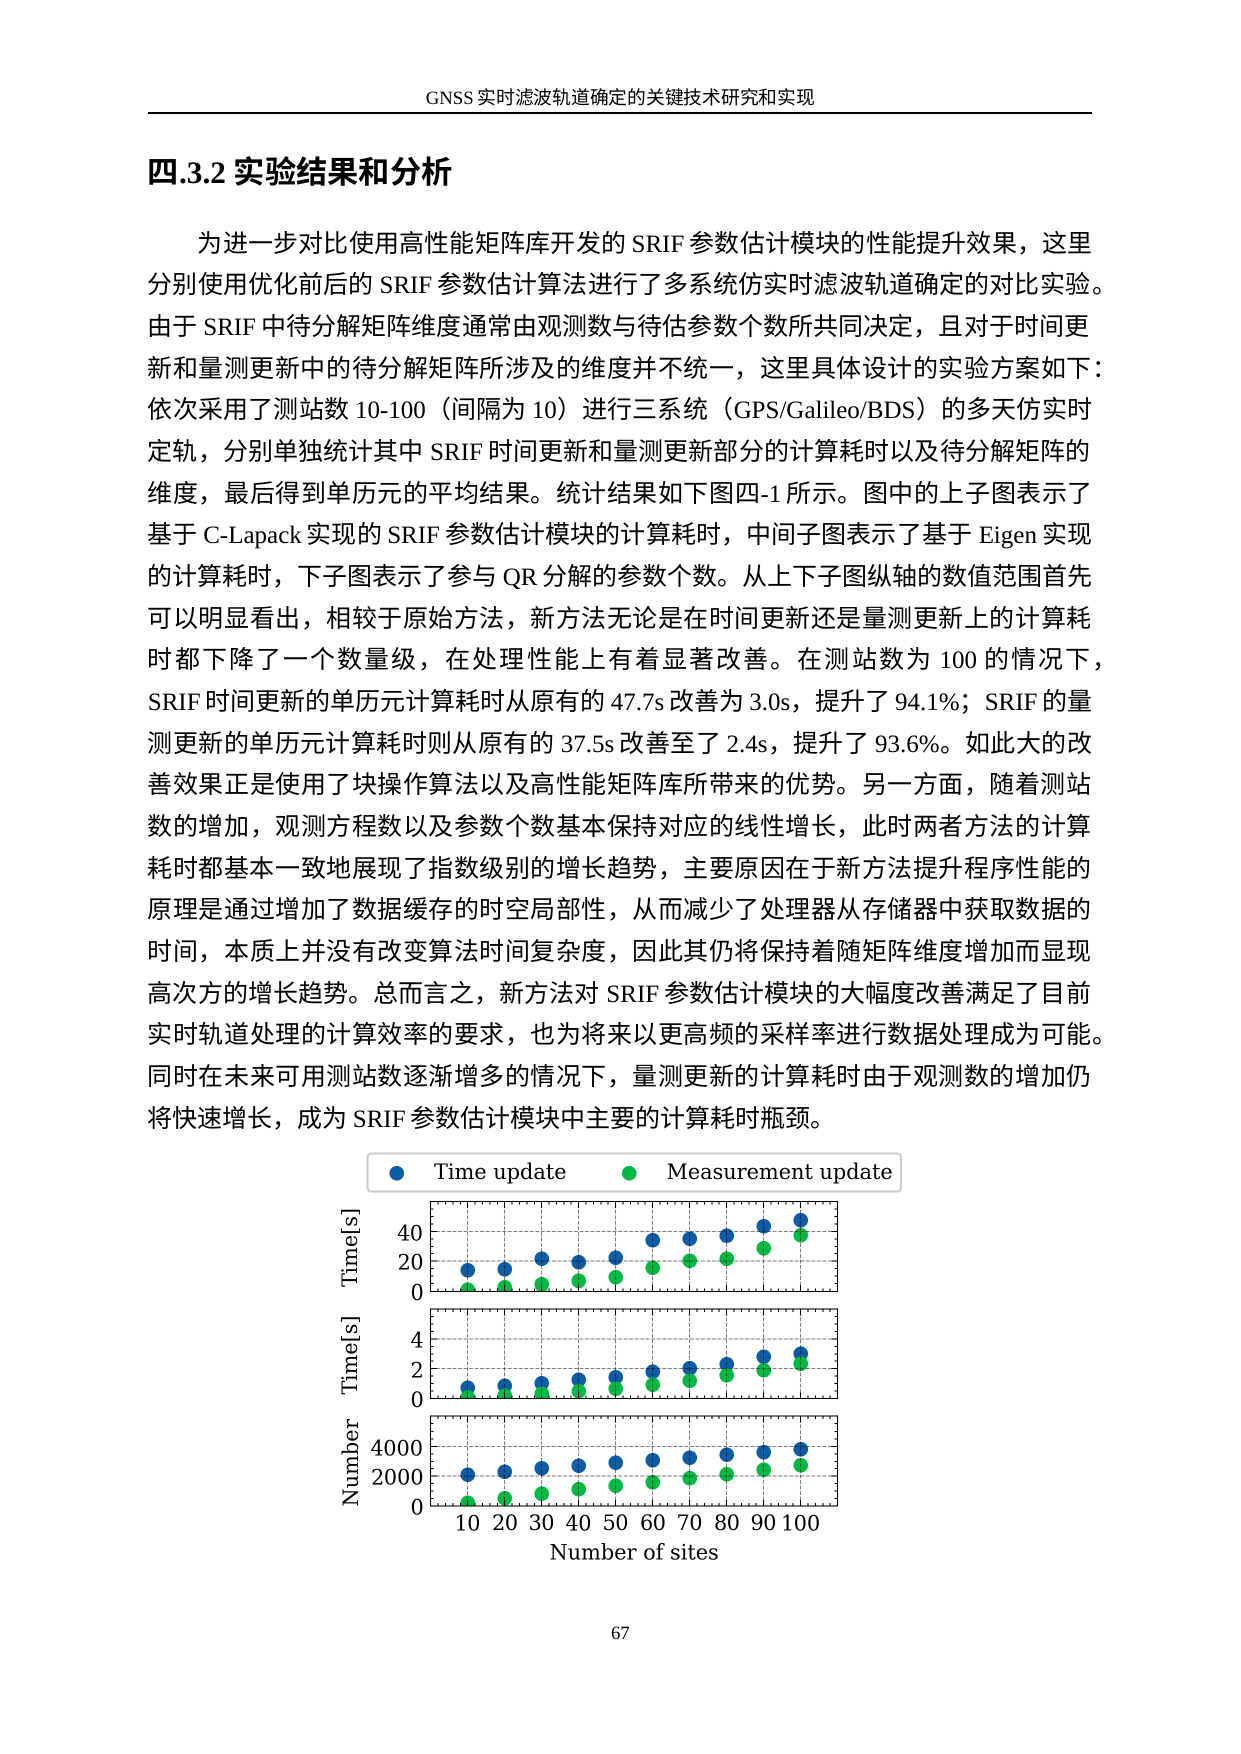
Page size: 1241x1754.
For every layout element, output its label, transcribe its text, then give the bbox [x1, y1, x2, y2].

text 为进一步对比使用高性能矩阵库开发的SRIF参数估计模块的性能提升效果，这里分别使用优化前后的SRIF参数估计算法进行了多系统仿实时滤波轨道确定的对比实验。由于SRIF中待分解矩阵维度通常由观测数与待估参数个数所共同决定，且对于时间更新和量测更新中的待分解矩阵所涉及的维度并不统一，这里具体设计的实验方案如下：依次采用了测站数10-100（间隔为10）进行三系统（GPS/Galileo/BDS）的多天仿实时定轨，分别单独统计其中SRIF时间更新和量测更新部分的计算耗时以及待分解矩阵的维度，最后得到单历元的平均结果。统计结果如下图4-11所示。图中的上子图表示了基于C-Lapack实现的SRIF参数估计模块的计算耗时，中间子图表示了基于Eigen实现的计算耗时，下子图表示了参与QR分解的参数个数。从上下子图纵轴的数值范围首先可以明显看出，相较于原始方法，新方法无论是在时间更新还是量测更新上的计算耗时都下降了一个数量级，在处理性能上有着显著改善。在测站数为100的情况下，SRIF时间更新的单历元计算耗时从原有的47.7s改善为3.0s，提升了94.1%；SRIF的量测更新的单历元计算耗时则从原有的37.5s改善至了2.4s，提升了93.6%。如此大的改善效果正是使用了块操作算法以及高性能矩阵库所带来的优势。另一方面，随着测站数的增加，观测方程数以及参数个数基本保持对应的线性增长，此时两者方法的计算耗时都基本一致地展现了指数级别的增长趋势，主要原因在于新方法提升程序性能的原理是通过增加了数据缓存的时空局部性，从而减少了处理器从存储器中获取数据的时间，本质上并没有改变算法时间复杂度，因此其仍将保持着随矩阵维度增加而显现高次方的增长趋势。总而言之，新方法对SRIF参数估计模块的大幅度改善满足了目前实时轨道处理的计算效率的要求，也为将来以更高频的采样率进行数据处理成为可能。同时在未来可用测站数逐渐增多的情况下，量测更新的计算耗时由于观测数的增加仍将快速增长，成为SRIF参数估计模块中主要的计算耗时瓶颈。 [148, 218, 1092, 1134]
text 实验结果和分析 [148, 148, 1092, 193]
picture [333, 1147, 908, 1571]
